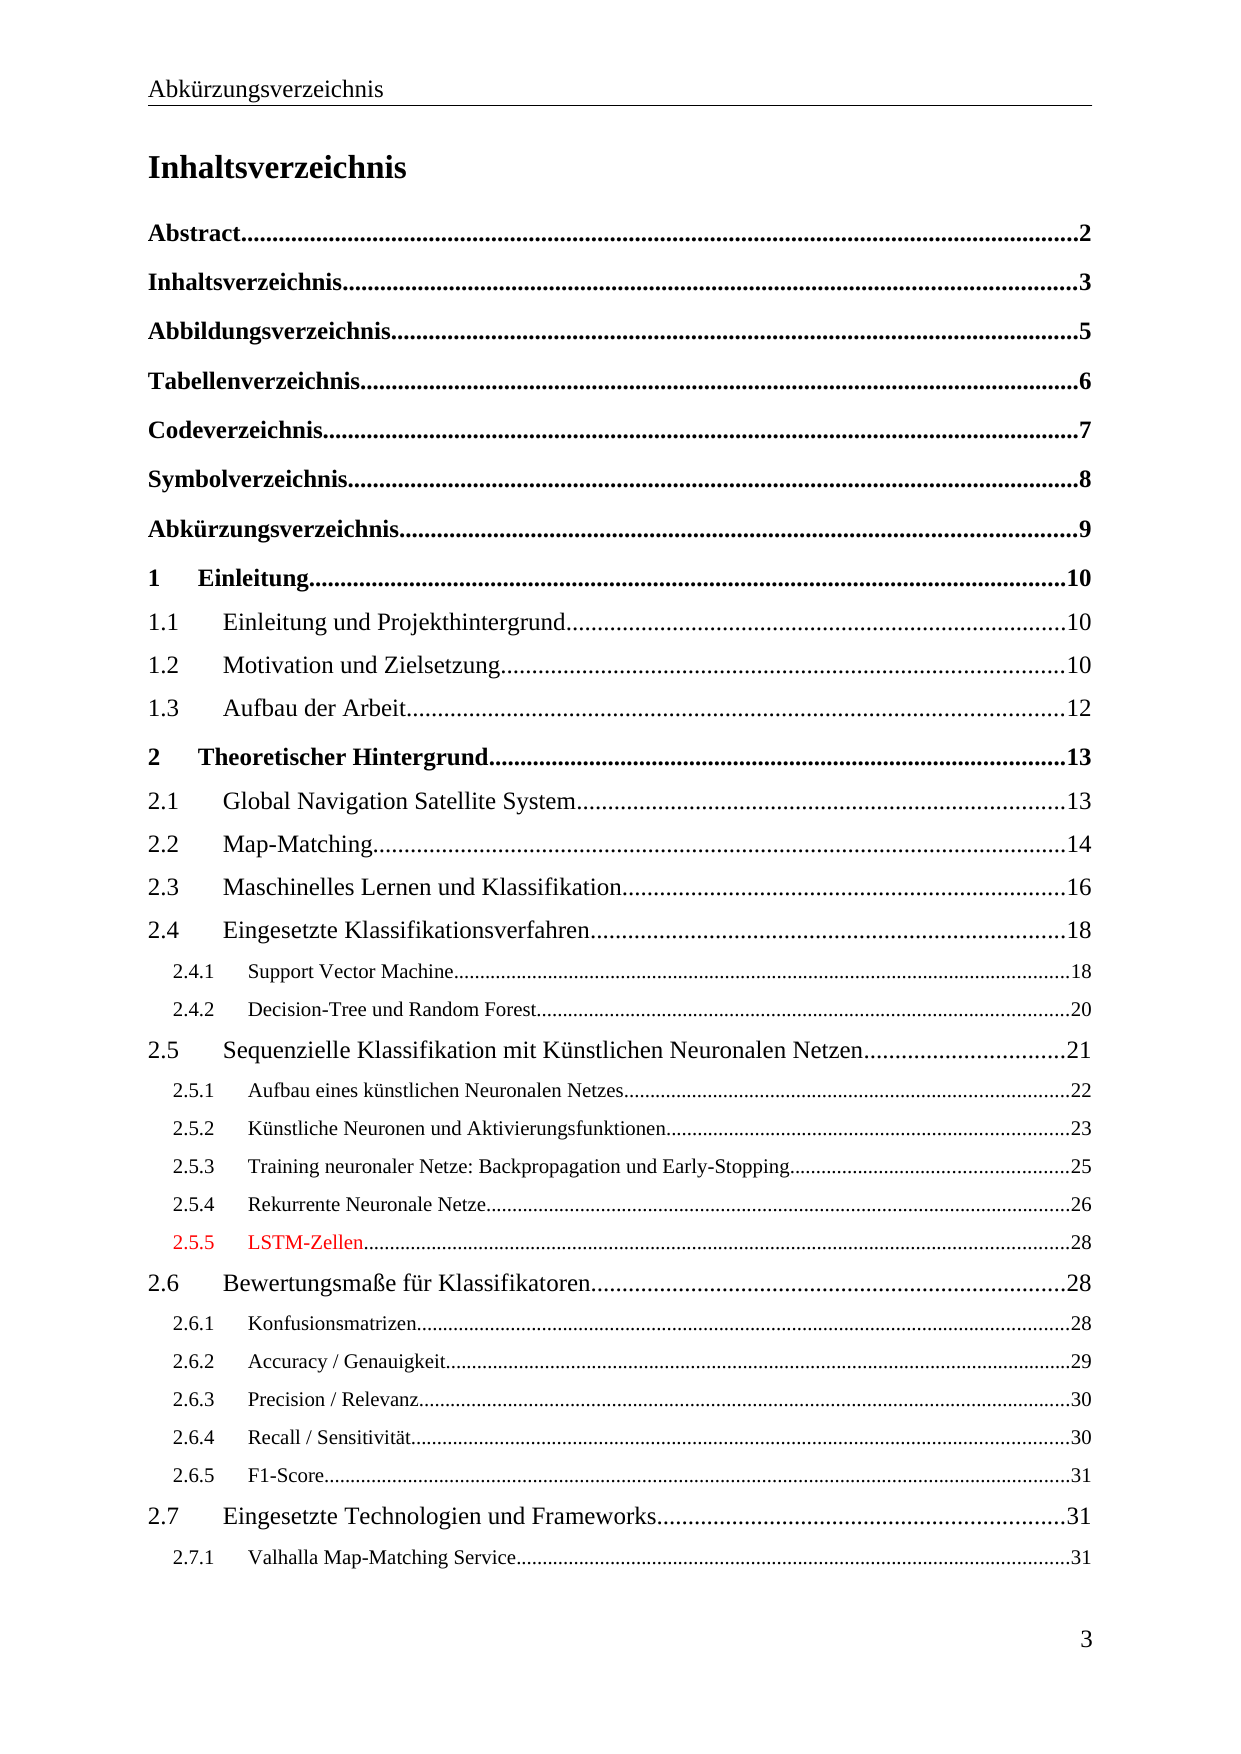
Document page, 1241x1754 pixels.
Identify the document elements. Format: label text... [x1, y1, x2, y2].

text 2.4 Eingesetzte Klassifikationsverfahren 18 [148, 915, 1092, 944]
text 2 Theoretischer Hintergrund 13 [148, 742, 1092, 771]
text 2.4.2 Decision-Tree und Random Forest 20 [173, 997, 1092, 1021]
subtitle Inhaltsverzeichnis [148, 148, 1092, 186]
text 2.6.3 Precision / Relevanz 30 [173, 1387, 1092, 1411]
text 2.3 Maschinelles Lernen und Klassifikation 16 [148, 872, 1092, 901]
text 2.7.1 Valhalla Map-Matching Service 31 [173, 1544, 1092, 1569]
text 2.6.5 F1-Score 31 [173, 1463, 1092, 1487]
text 2.6.1 Konfusionsmatrizen 28 [173, 1311, 1092, 1335]
text 2.5.3 Training neuronaler Netze: Backpropagation und Early-Stopping 25 [173, 1154, 1092, 1178]
text 2.5 Sequenzielle Klassifikation mit Künstlichen Neuronalen Netzen 21 [148, 1035, 1092, 1063]
text 2.5.1 Aufbau eines künstlichen Neuronalen Netzes 22 [173, 1078, 1092, 1102]
text 1.3 Aufbau der Arbeit 12 [148, 693, 1092, 722]
text 2.7 Eingesetzte Technologien und Frameworks 31 [148, 1501, 1092, 1530]
text 2.1 Global Navigation Satellite System 13 [148, 786, 1092, 814]
text Symbolverzeichnis 8 [148, 464, 1092, 493]
text 1.1 Einleitung und Projekthintergrund 10 [148, 607, 1092, 635]
text 2.6.2 Accuracy / Genauigkeit 29 [173, 1349, 1092, 1373]
text Codeverzeichnis 7 [148, 415, 1092, 444]
text 1 Einleitung 10 [148, 563, 1092, 592]
text Abbildungsverzeichnis 5 [148, 316, 1092, 345]
text 2.5.5 LSTM-Zellen 28 [173, 1230, 1092, 1254]
text 2.2 Map-Matching 14 [148, 829, 1092, 858]
text Tabellenverzeichnis 6 [148, 366, 1092, 394]
text 2.6.4 Recall / Sensitivität 30 [173, 1425, 1092, 1449]
text Inhaltsverzeichnis 3 [148, 267, 1092, 296]
text Abstract 2 [148, 218, 1092, 246]
text 2.5.2 Künstliche Neuronen und Aktivierungsfunktionen 23 [173, 1116, 1092, 1140]
text Abkürzungsverzeichnis 9 [148, 514, 1092, 543]
text 2.4.1 Support Vector Machine 18 [173, 959, 1092, 983]
text 2.5.4 Rekurrente Neuronale Netze 26 [173, 1192, 1092, 1216]
text 2.6 Bewertungsmaße für Klassifikatoren 28 [148, 1268, 1092, 1297]
text 1.2 Motivation und Zielsetzung 10 [148, 650, 1092, 678]
